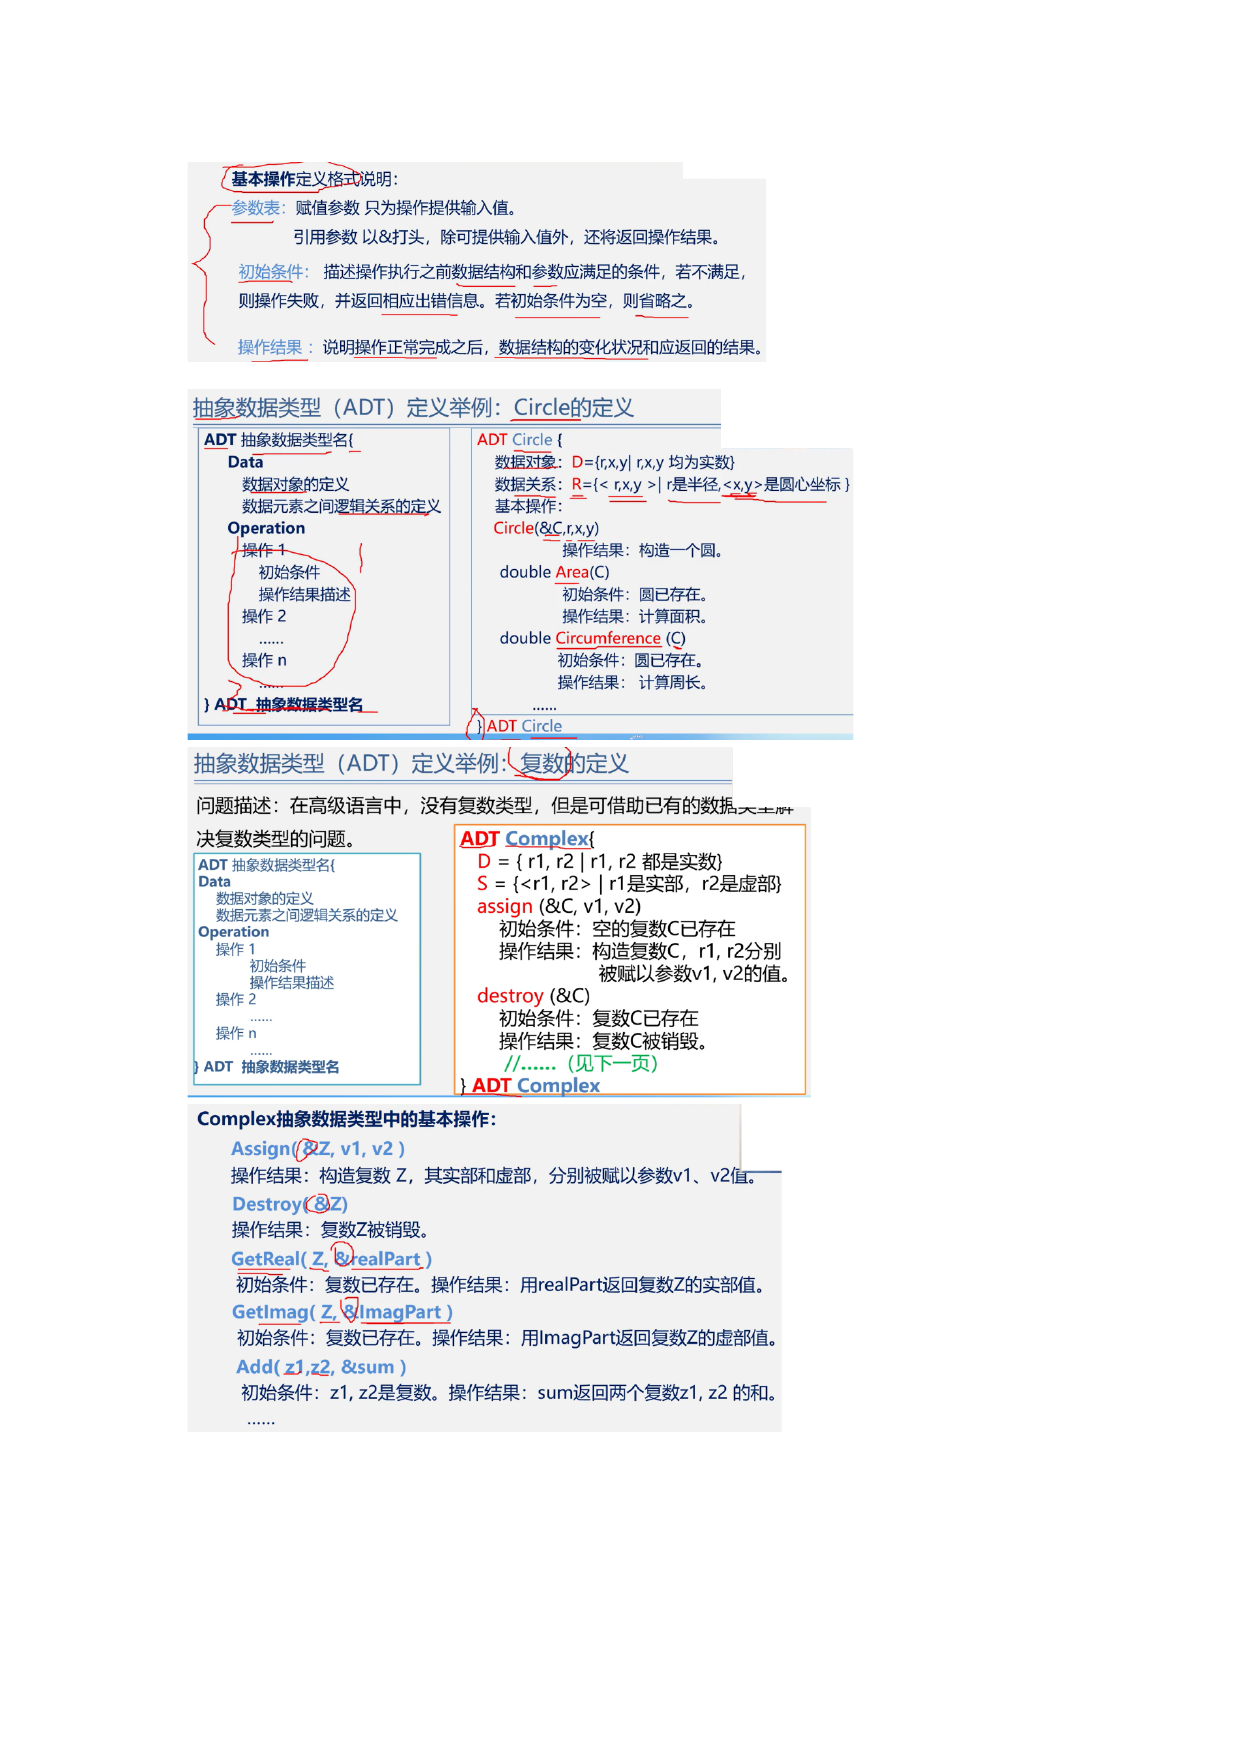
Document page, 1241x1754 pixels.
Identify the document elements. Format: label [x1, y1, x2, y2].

picture [187, 747, 814, 1102]
picture [187, 162, 767, 362]
picture [187, 389, 854, 740]
picture [187, 1104, 785, 1432]
